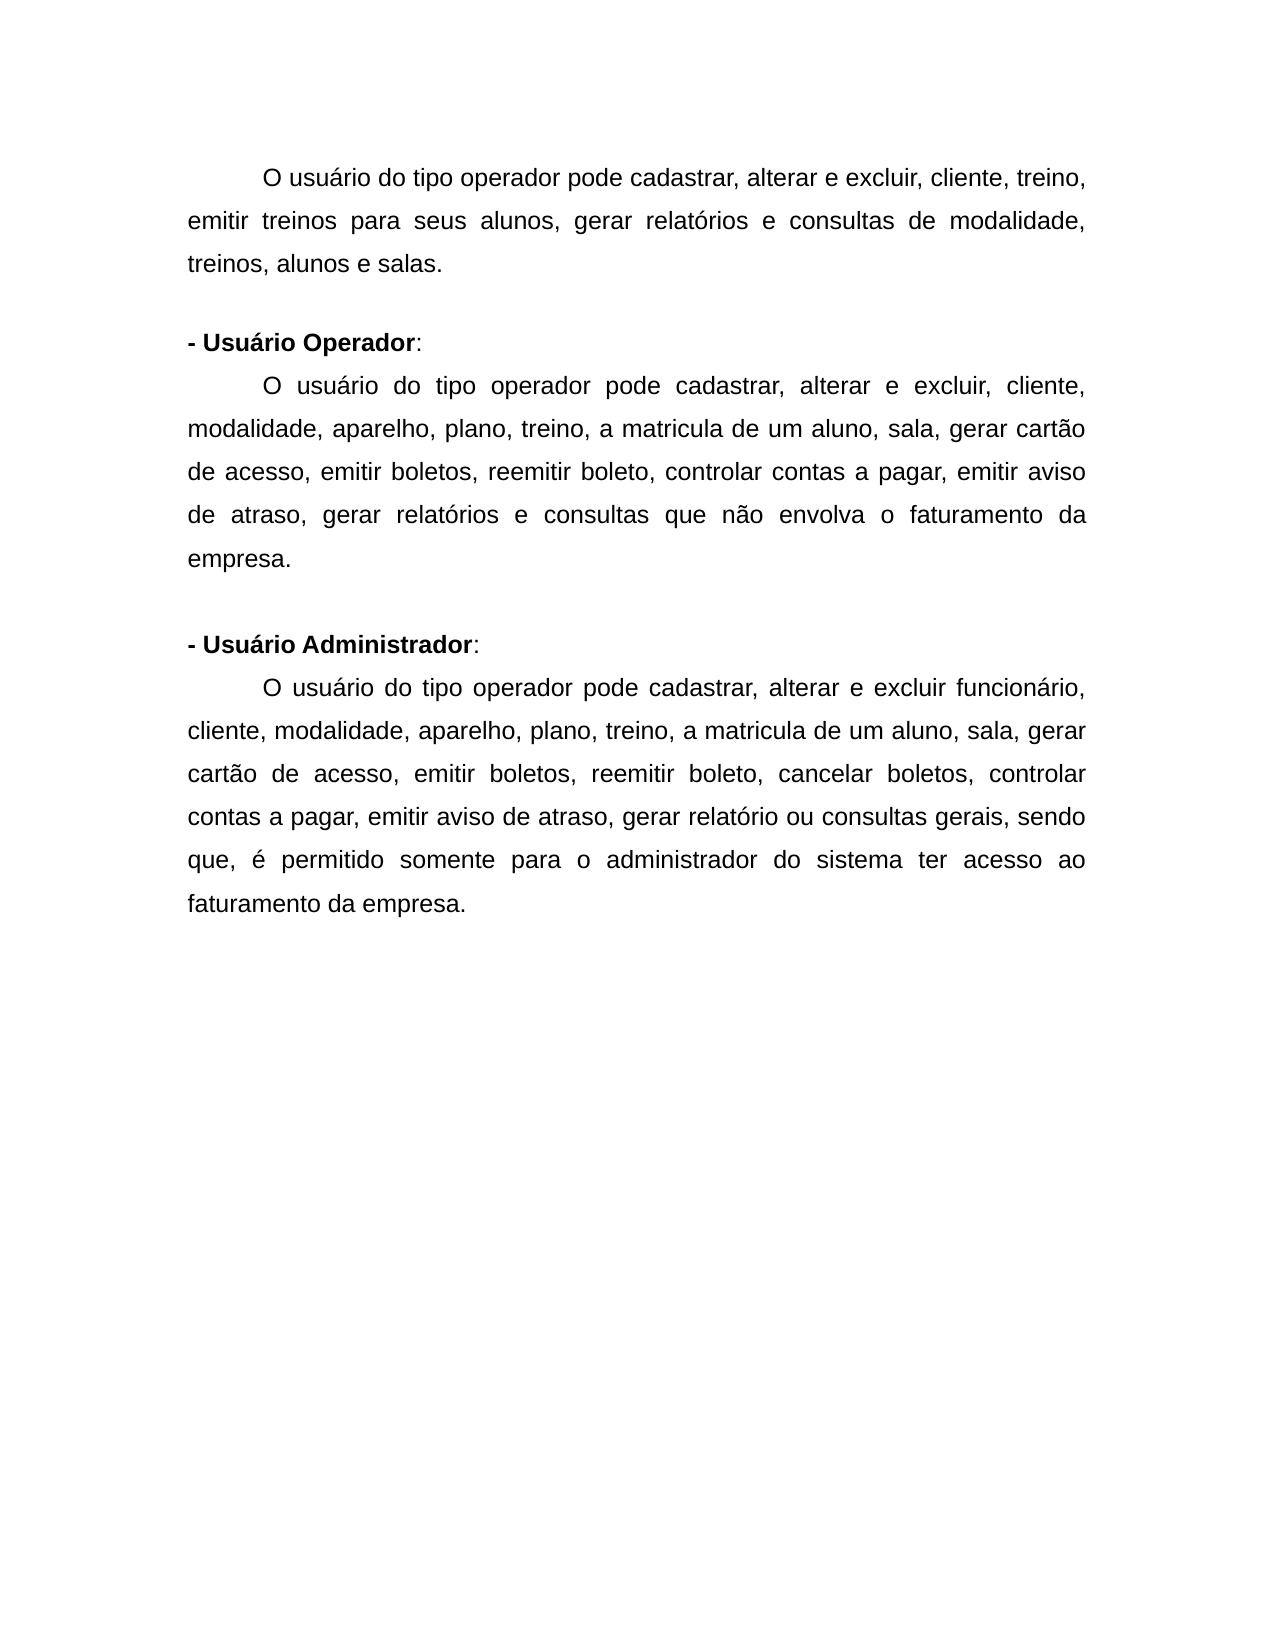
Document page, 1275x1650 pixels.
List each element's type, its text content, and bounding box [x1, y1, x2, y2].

text - Usuário Operador: [187, 328, 1087, 357]
text O usuário do tipo operador pode cadastrar, alterar e excluir funcionário, cliente, modalidade, aparelho, plano, treino, a matricula de um aluno, sala, gerar cartão de acesso, emitir boletos, reemitir boleto, cancelar boletos, controlar contas a pagar, emitir aviso de atraso, gerar relatório ou consultas gerais, sendo que, é permitido somente para o administrador do sistema ter acesso ao faturamento da empresa. [187, 673, 1087, 917]
text O usuário do tipo operador pode cadastrar, alterar e excluir, cliente, modalidade, aparelho, plano, treino, a matricula de um aluno, sala, gerar cartão de acesso, emitir boletos, reemitir boleto, controlar contas a pagar, emitir aviso de atraso, gerar relatórios e consultas que não envolva o faturamento da empresa. [187, 371, 1087, 572]
text - Usuário Administrador: [187, 630, 1087, 658]
text O usuário do tipo operador pode cadastrar, alterar e excluir, cliente, treino, emitir treinos para seus alunos, gerar relatórios e consultas de modalidade, treinos, alunos e salas. [187, 162, 1087, 277]
